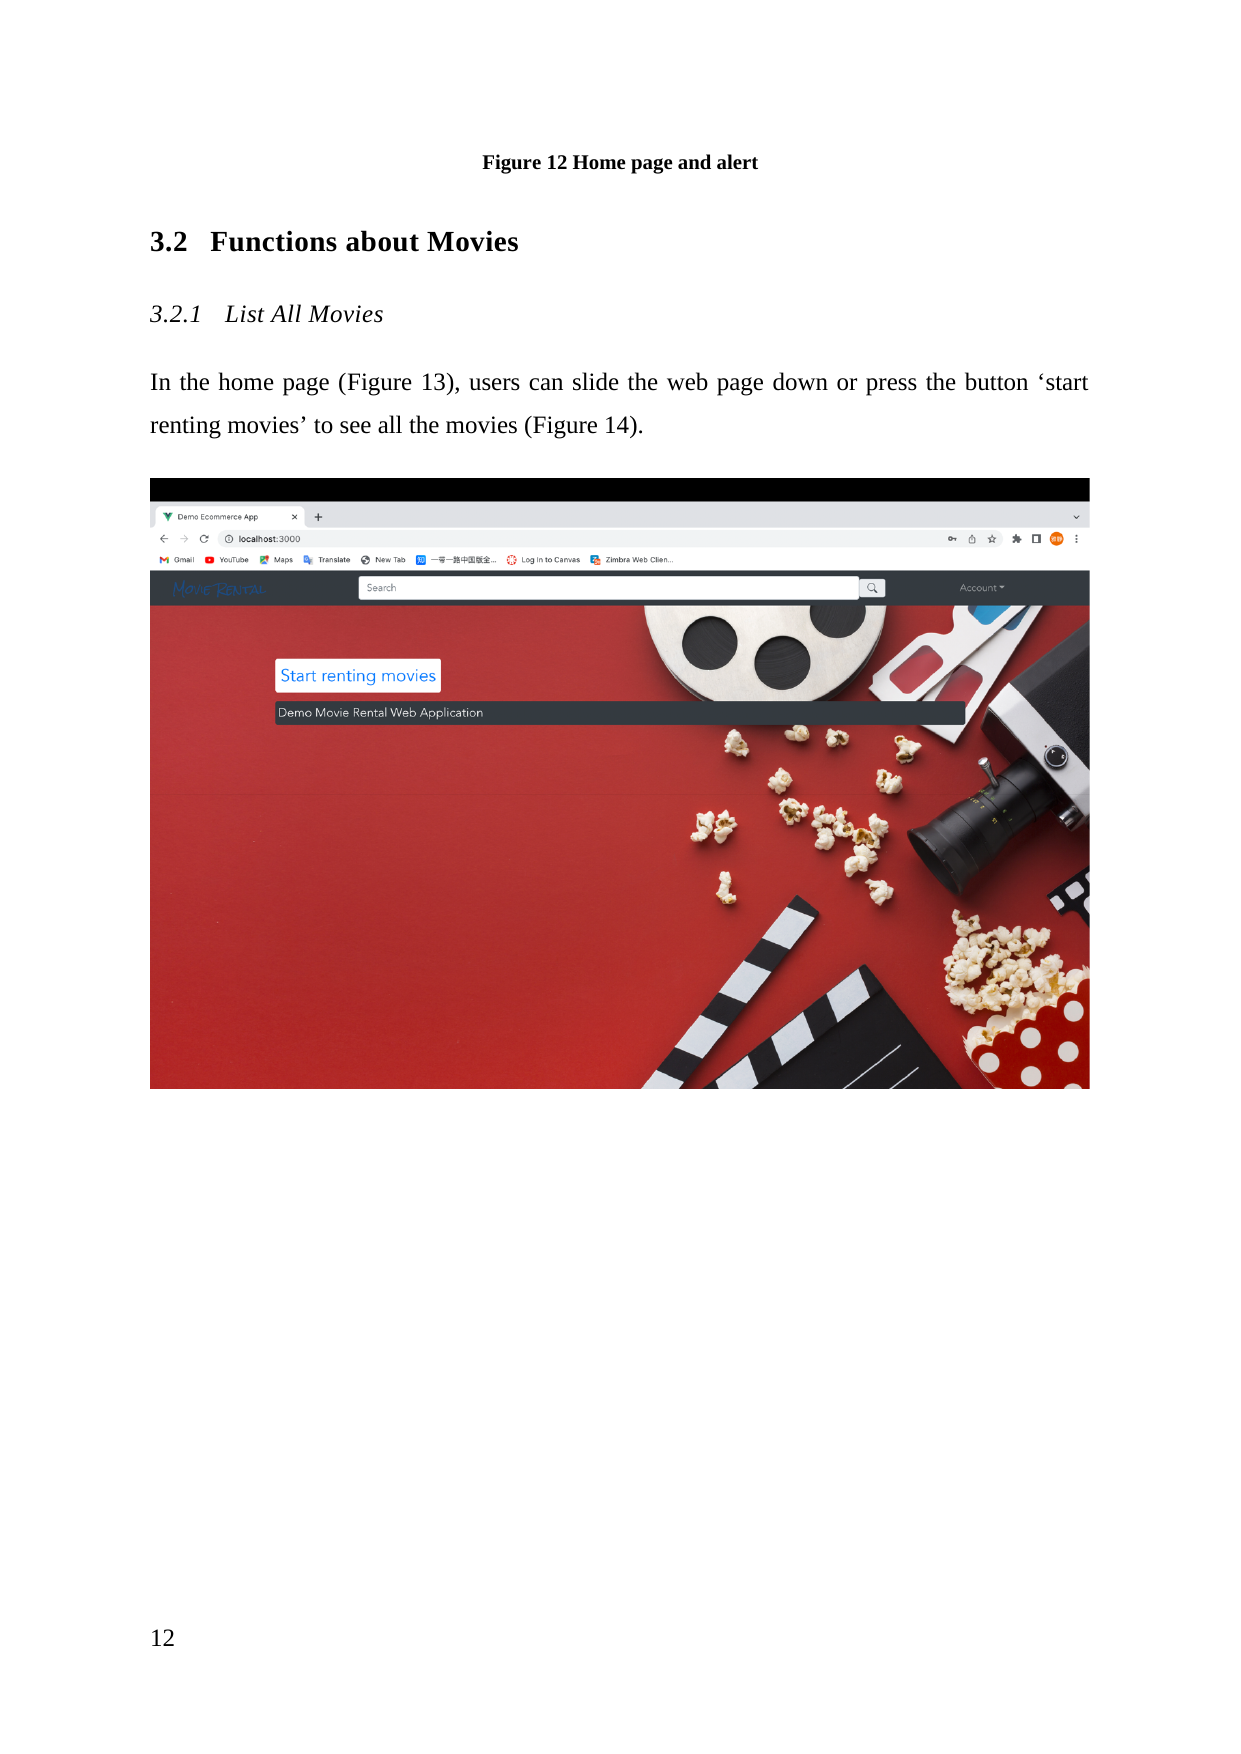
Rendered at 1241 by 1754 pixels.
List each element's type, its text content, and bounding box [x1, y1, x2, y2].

text Figure 12 Home page and alert [150, 150, 1090, 174]
subtitle Functions about Movies [150, 224, 1090, 258]
subtitle List All Movies [150, 299, 1090, 328]
picture [150, 478, 1090, 1089]
text In the home page (Figure 13), users can slide the web page down or press the button ‘start renting movies’ to see all the movies (Figure 14). [150, 367, 1090, 439]
